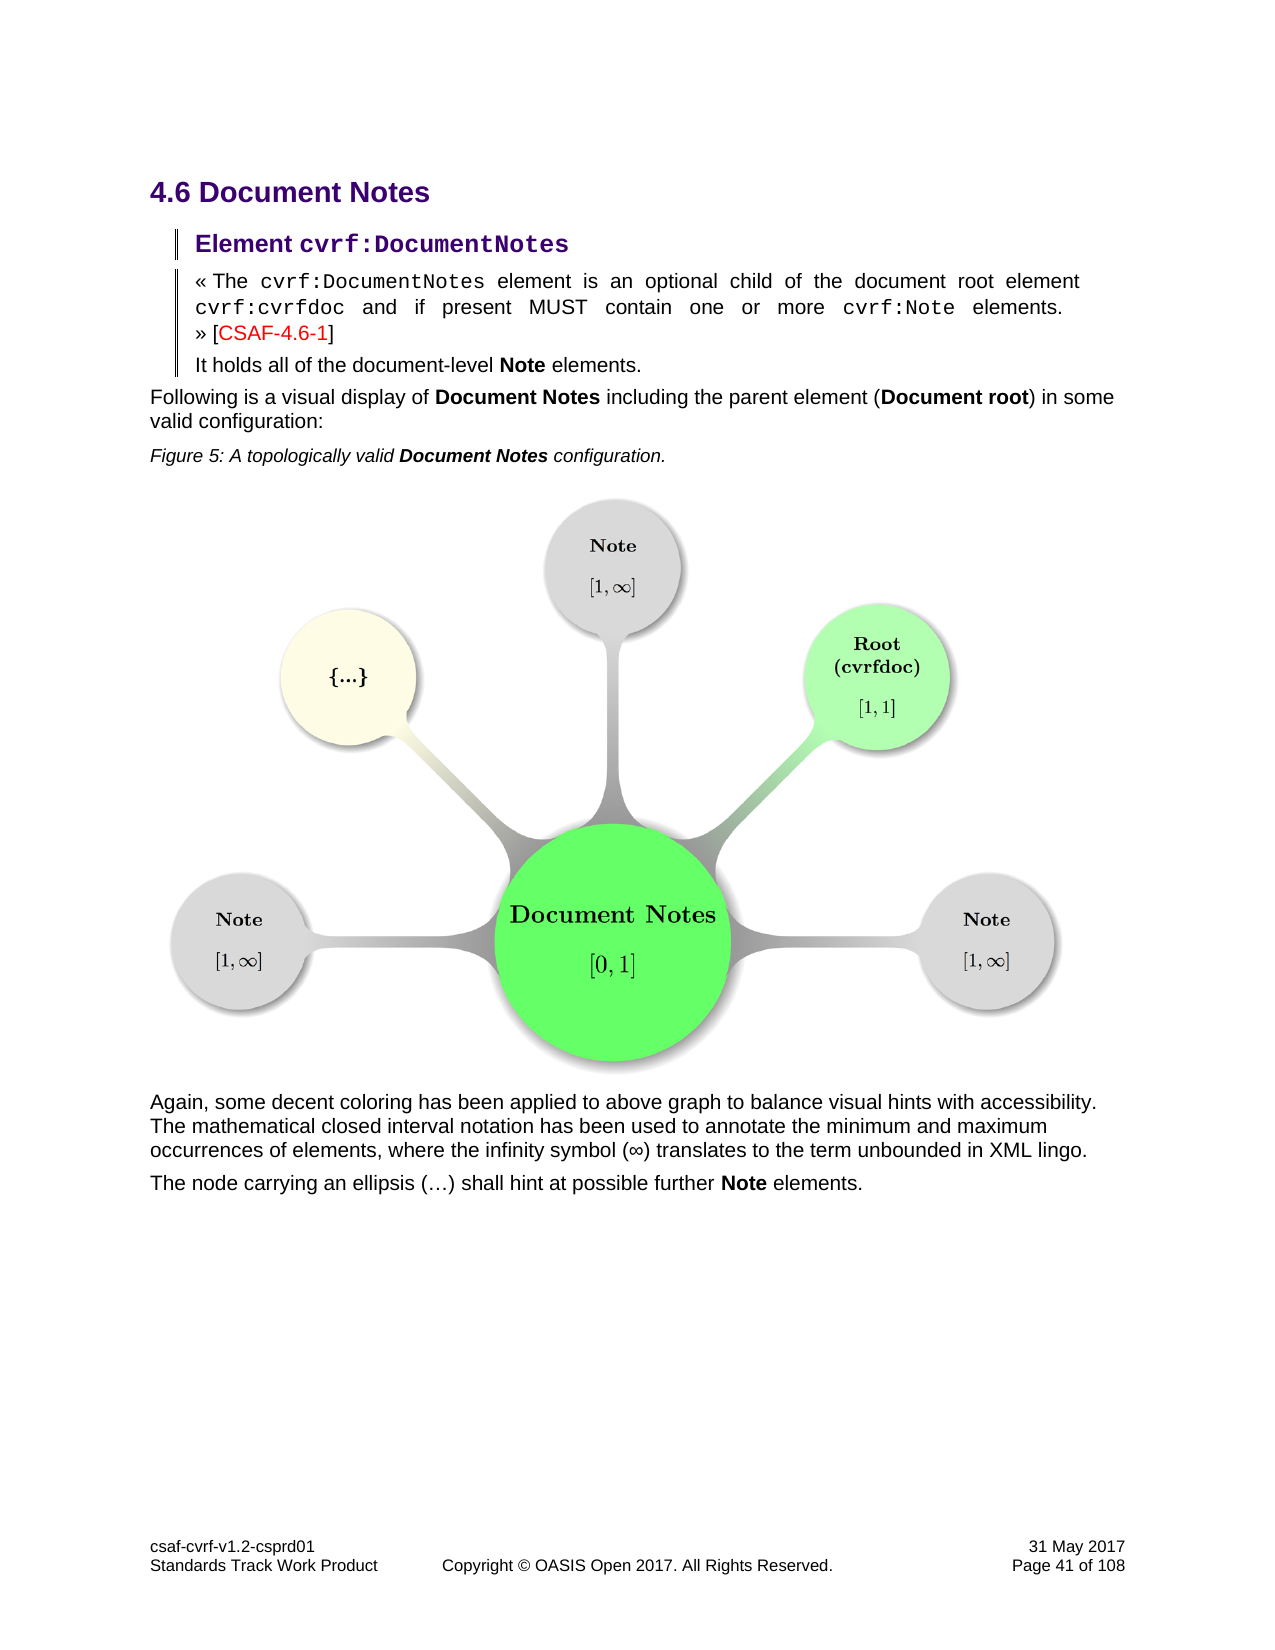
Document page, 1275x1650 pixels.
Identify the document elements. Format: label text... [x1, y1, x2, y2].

text The node carrying an ellipsis (…) shall hint at possible further Note elements. [150, 1170, 1125, 1194]
text Figure 5: A topologically valid Document Notes configuration. [150, 445, 1125, 467]
text Again, some decent coloring has been applied to above graph to balance visual hints with accessibility. The mathematical closed interval notation has been used to annotate the minimum and maximum occurrences of elements, where the infinity symbol (∞) translates to the term unbounded in XML lingo. [150, 1090, 1125, 1162]
text « The cvrf:DocumentNotes element is an optional child of the document root element cvrf:cvrfdoc and if present MUST contain one or more cvrf:Note elements. » [CSAF-4.6-1] [178, 269, 1080, 344]
subtitle Element cvrf:DocumentNotes [178, 229, 1125, 260]
subtitle Document Notes [150, 175, 1125, 208]
text It holds all of the document-level Note elements. [178, 353, 1080, 377]
picture [150, 479, 1075, 1082]
text Following is a visual display of Document Notes including the parent element (Document root) in some valid configuration: [150, 385, 1125, 433]
